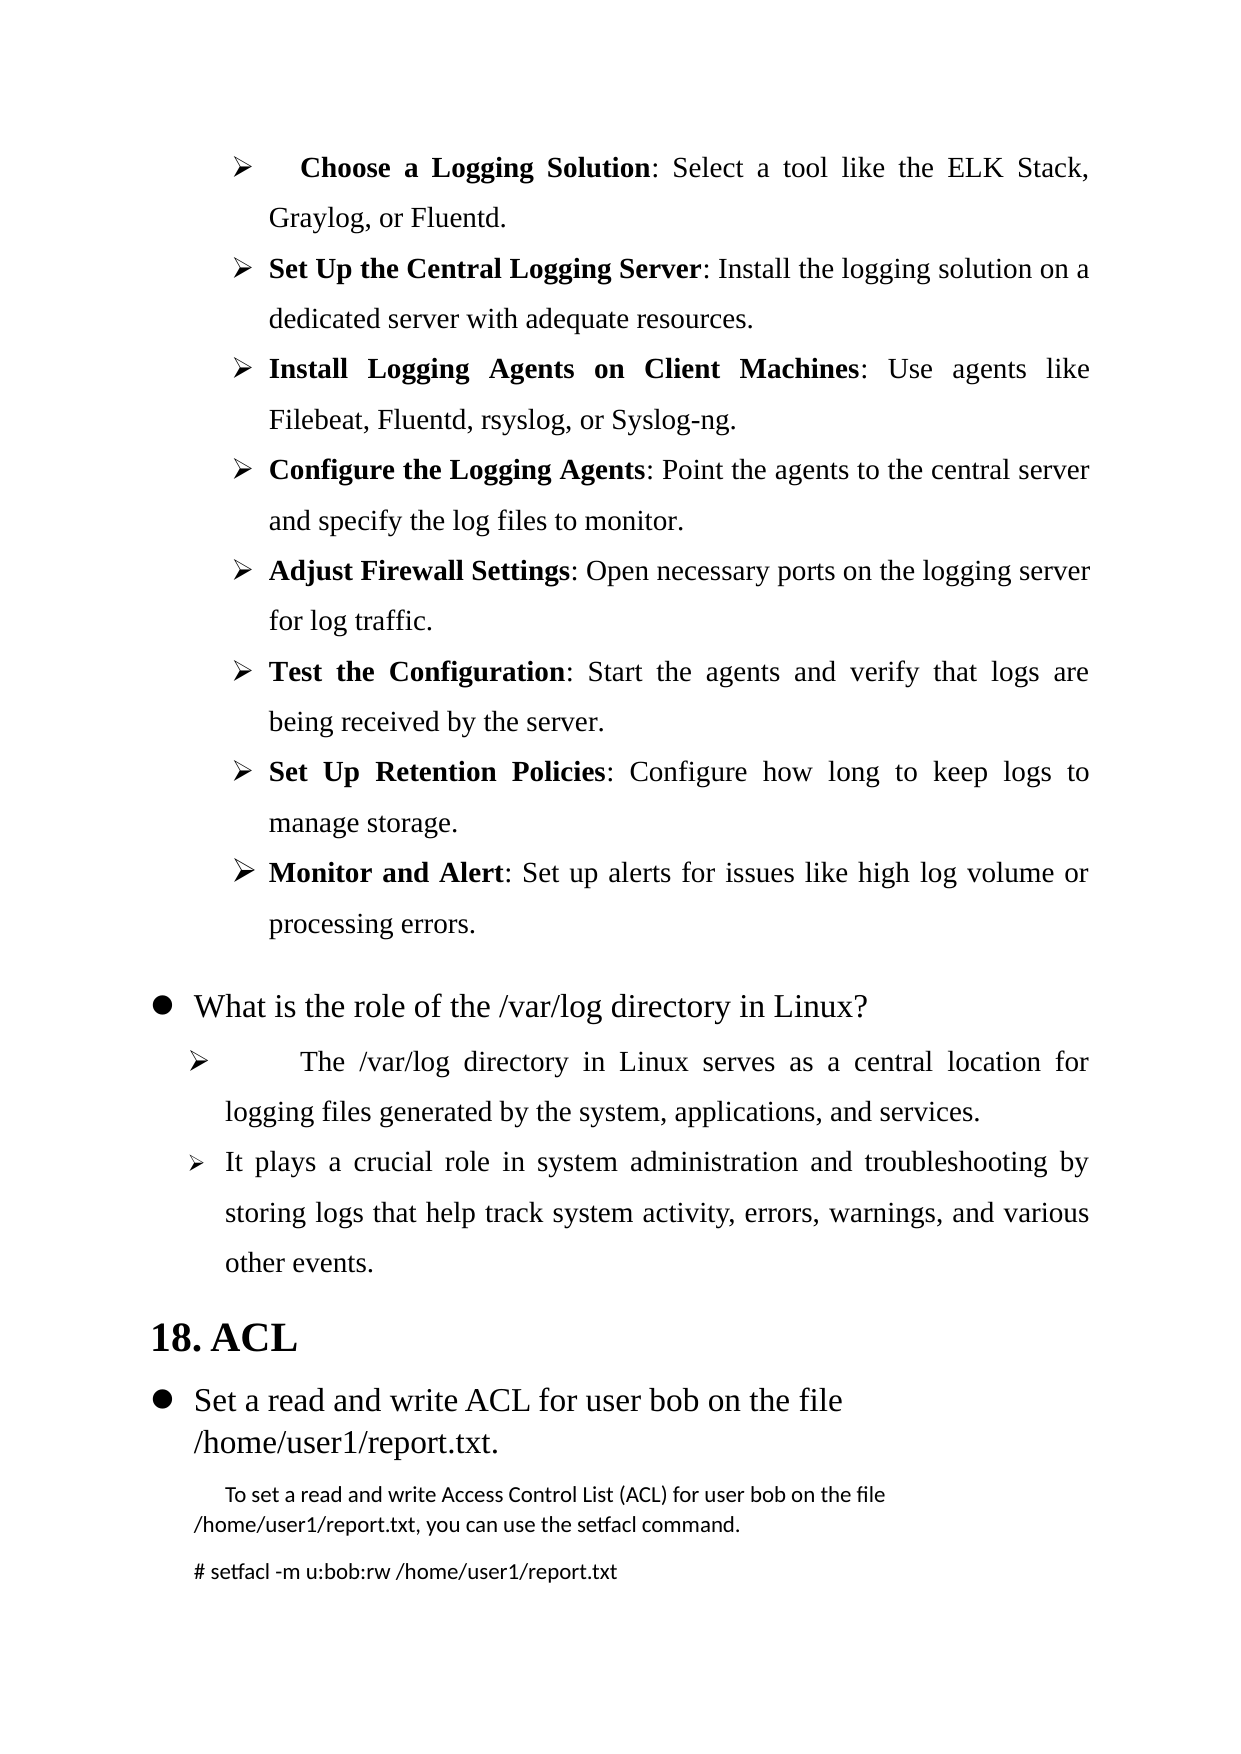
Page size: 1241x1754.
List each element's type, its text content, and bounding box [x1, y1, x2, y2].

list What is the role of the /var/log directory in Linux? [150, 986, 1090, 1024]
list Set a read and write ACL for user bob on the file /home/user1/report.txt. [150, 1381, 1090, 1460]
text To set a read and write Access Control List (ACL) for user bob on the file /home/user1/report.txt, you can use the setfacl command. [194, 1480, 1090, 1538]
list Test the Configuration: Start the agents and verify that logs are being received by the server. [231, 654, 1090, 738]
list Set Up the Central Logging Server: Install the logging solution on a dedicated server with adequate resources. [231, 251, 1090, 335]
list Configure the Logging Agents: Point the agents to the central server and specify the log files to monitor. [231, 452, 1090, 536]
list Install Logging Agents on Client Machines: Use agents like Filebeat, Fluentd, rsyslog, or Syslog-ng. [231, 351, 1090, 435]
list It plays a crucial role in system administration and troubleshooting by storing logs that help track system activity, errors, warnings, and various other events. [187, 1144, 1090, 1279]
text 18. ACL [150, 1312, 1090, 1360]
list Set Up Retention Policies: Configure how long to keep logs to manage storage. [231, 754, 1090, 838]
list Monitor and Alert: Set up alerts for issues like high log volume or processing errors. [231, 855, 1090, 940]
list Adjust Firewall Settings: Open necessary ports on the logging server for log traffic. [231, 553, 1090, 637]
list The /var/log directory in Linux serves as a central location for logging files generated by the system, applications, and services. [187, 1044, 1090, 1128]
text # setfacl -m u:bob:rw /home/user1/report.txt [194, 1557, 1090, 1585]
list Choose a Logging Solution: Select a tool like the ELK Stack, Graylog, or Fluentd. [231, 150, 1090, 234]
